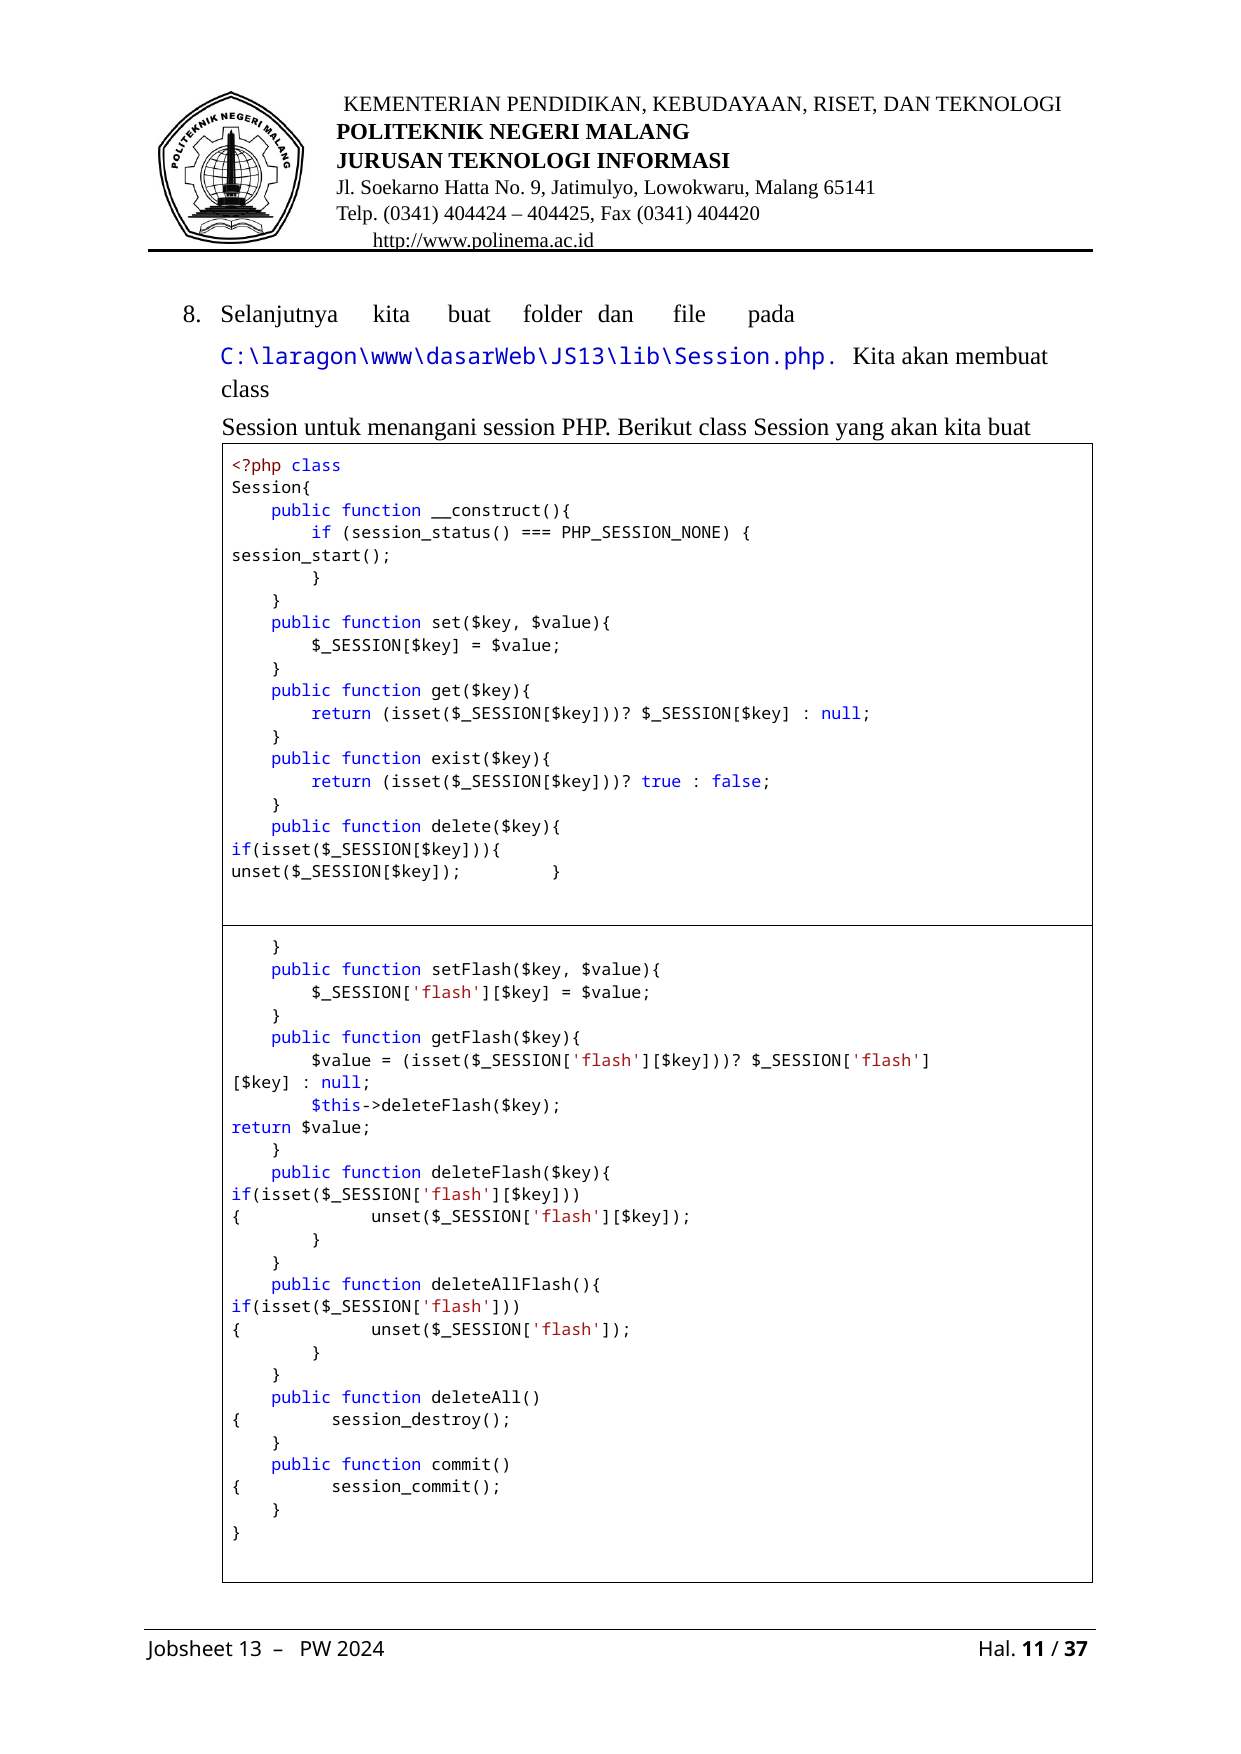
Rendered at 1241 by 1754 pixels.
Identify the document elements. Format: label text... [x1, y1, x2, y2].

text C:\laragon\www\dasarWeb\JS13\lib\Session.php. Kita akan membuat class [220, 340, 1093, 402]
list Selanjutnya kita buat folder dan file pada [183, 299, 1093, 327]
table_header <?php class Session{ public function __construct(){ if (session_status() === PHP_SESSION_NONE) { session_start(); } } public function set($key, $value){ $_SESSION[$key] = $value; } public function get($key){ return (isset($_SESSION[$key]))? $_SESSION[$key] : null; } public function exist($key){ return (isset($_SESSION[$key]))? true : false; } public function delete($key){ if(isset($_SESSION[$key])){ unset($_SESSION[$key]); } [223, 444, 1092, 925]
picture [158, 91, 306, 244]
table_cell } public function setFlash($key, $value){ $_SESSION['flash'][$key] = $value; } public function getFlash($key){ $value = (isset($_SESSION['flash'][$key]))? $_SESSION['flash'][$key] : null; $this->deleteFlash($key); return $value; } public function deleteFlash($key){ if(isset($_SESSION['flash'][$key])){ unset($_SESSION['flash'][$key]); } } public function deleteAllFlash(){ if(isset($_SESSION['flash'])){ unset($_SESSION['flash']); } } public function deleteAll(){ session_destroy(); } public function commit(){ session_commit(); } } [223, 926, 1092, 1582]
text Session untuk menangani session PHP. Berikut class Session yang akan kita buat [221, 412, 1093, 440]
